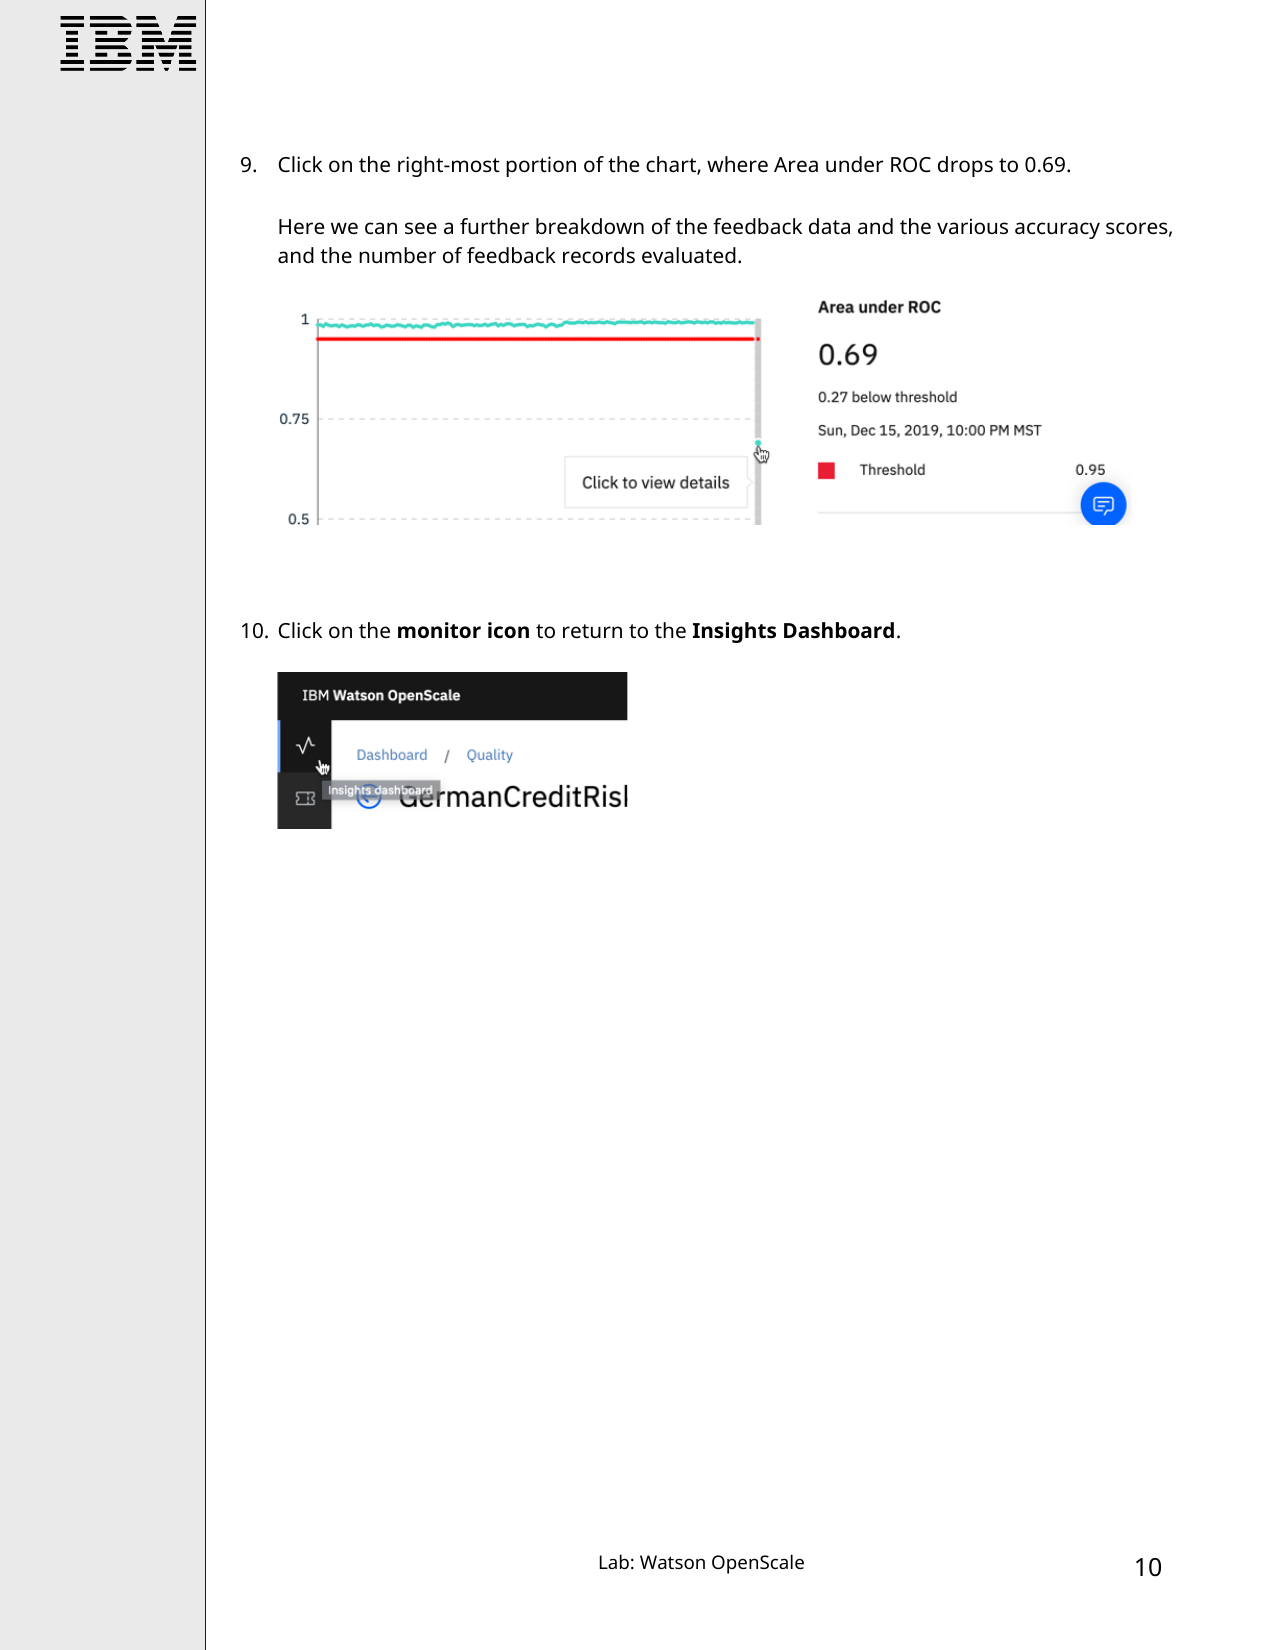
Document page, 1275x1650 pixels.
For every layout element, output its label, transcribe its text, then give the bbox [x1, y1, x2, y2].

picture [60, 16, 197, 71]
list Click on the right-most portion of the chart, where Area under ROC drops to 0.69. [240, 150, 1200, 212]
picture [277, 672, 628, 829]
picture [277, 297, 1132, 525]
list Click on the monitor icon to return to the Insights Dashboard. [240, 616, 1200, 644]
